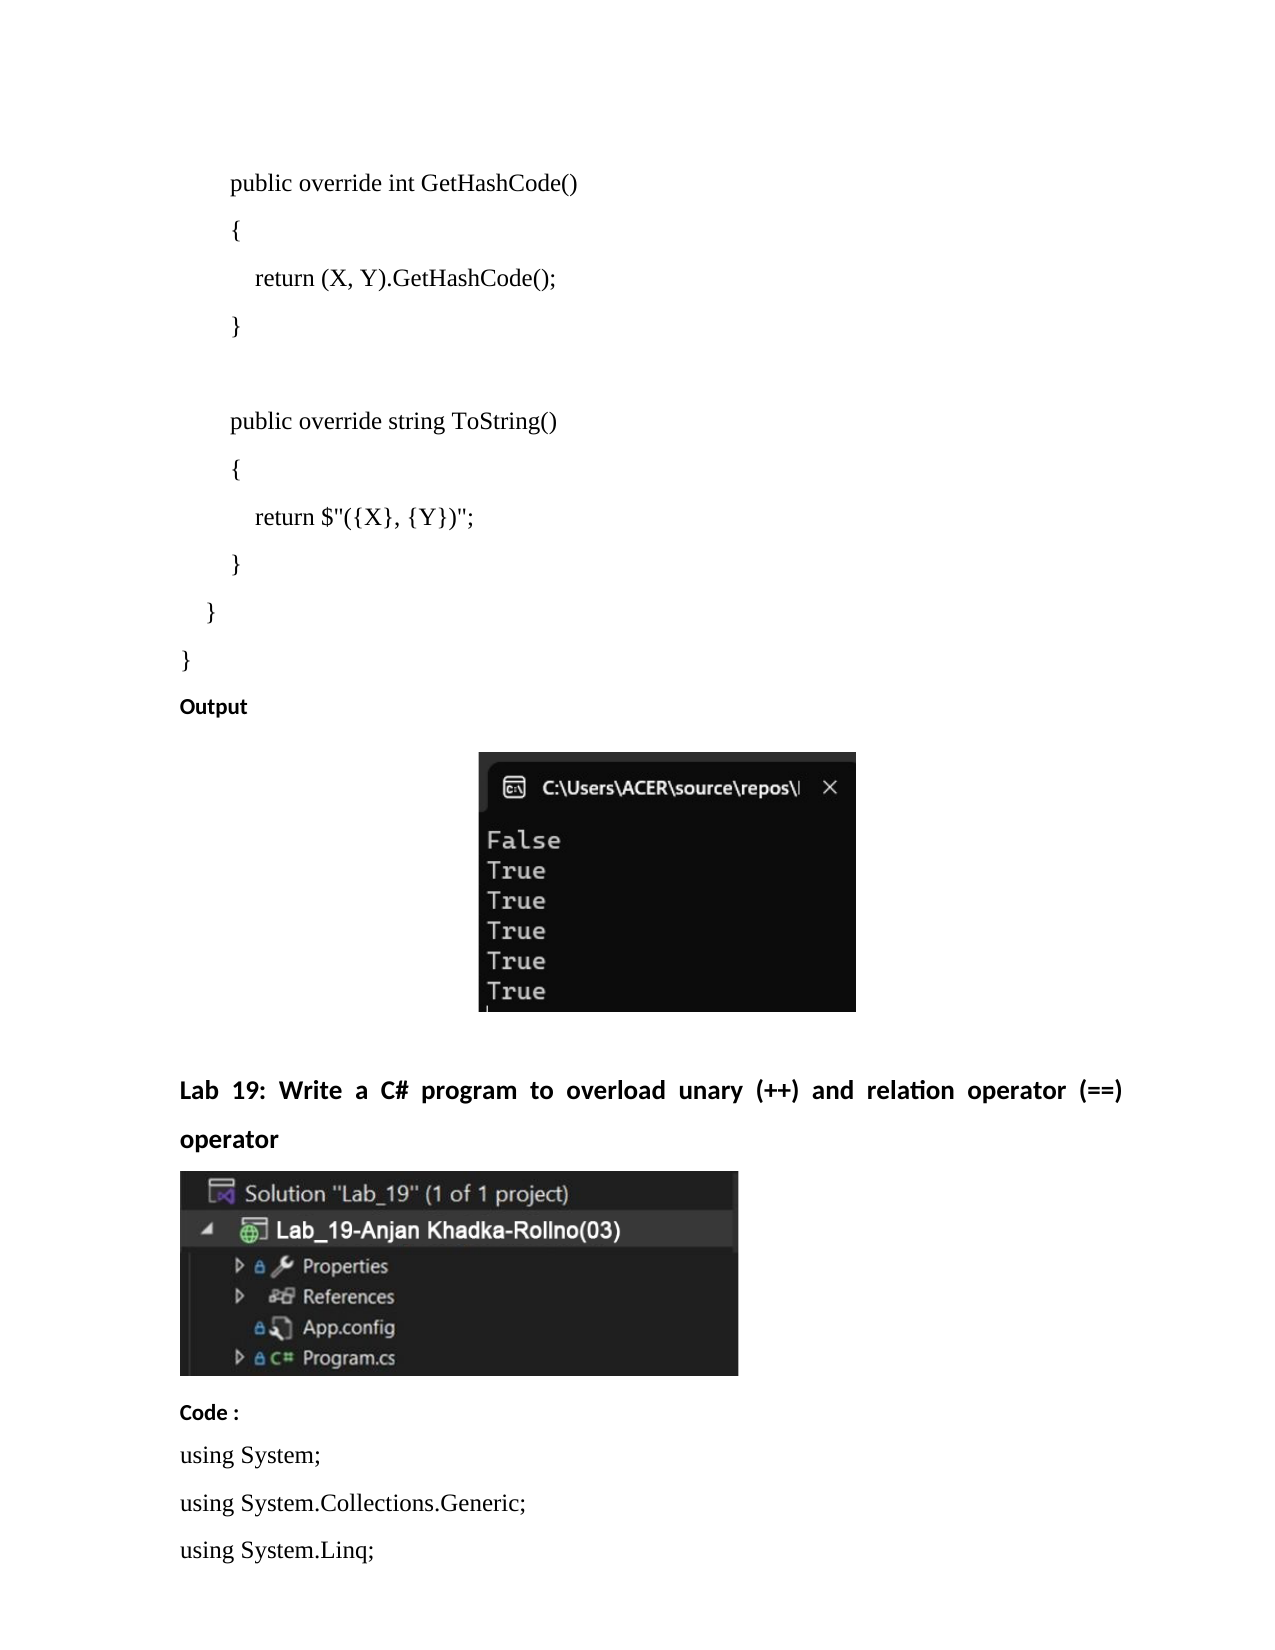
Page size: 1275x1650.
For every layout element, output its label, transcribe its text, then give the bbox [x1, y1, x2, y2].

text using System.Linq; [180, 1535, 1125, 1564]
text Lab 19: Write a C# program to overload unary (++) and relation operator (==) operator [179, 1073, 1125, 1155]
text using System; [180, 1440, 1125, 1469]
text public override string ToString() [180, 406, 1125, 435]
text using System.Collections.Generic; [180, 1488, 1125, 1516]
text Output [179, 692, 1125, 721]
picture [478, 752, 856, 1012]
text } [180, 549, 1125, 578]
text } [180, 311, 1125, 339]
text { [180, 454, 1125, 483]
text return (X, Y).GetHashCode(); [180, 263, 1125, 292]
text return $"({X}, {Y})"; [180, 502, 1125, 530]
text } [180, 597, 1125, 626]
text Code : [179, 1398, 496, 1426]
picture [180, 1171, 739, 1376]
text } [180, 645, 1125, 673]
text { [180, 215, 1125, 244]
text public override int GetHashCode() [180, 168, 1125, 196]
